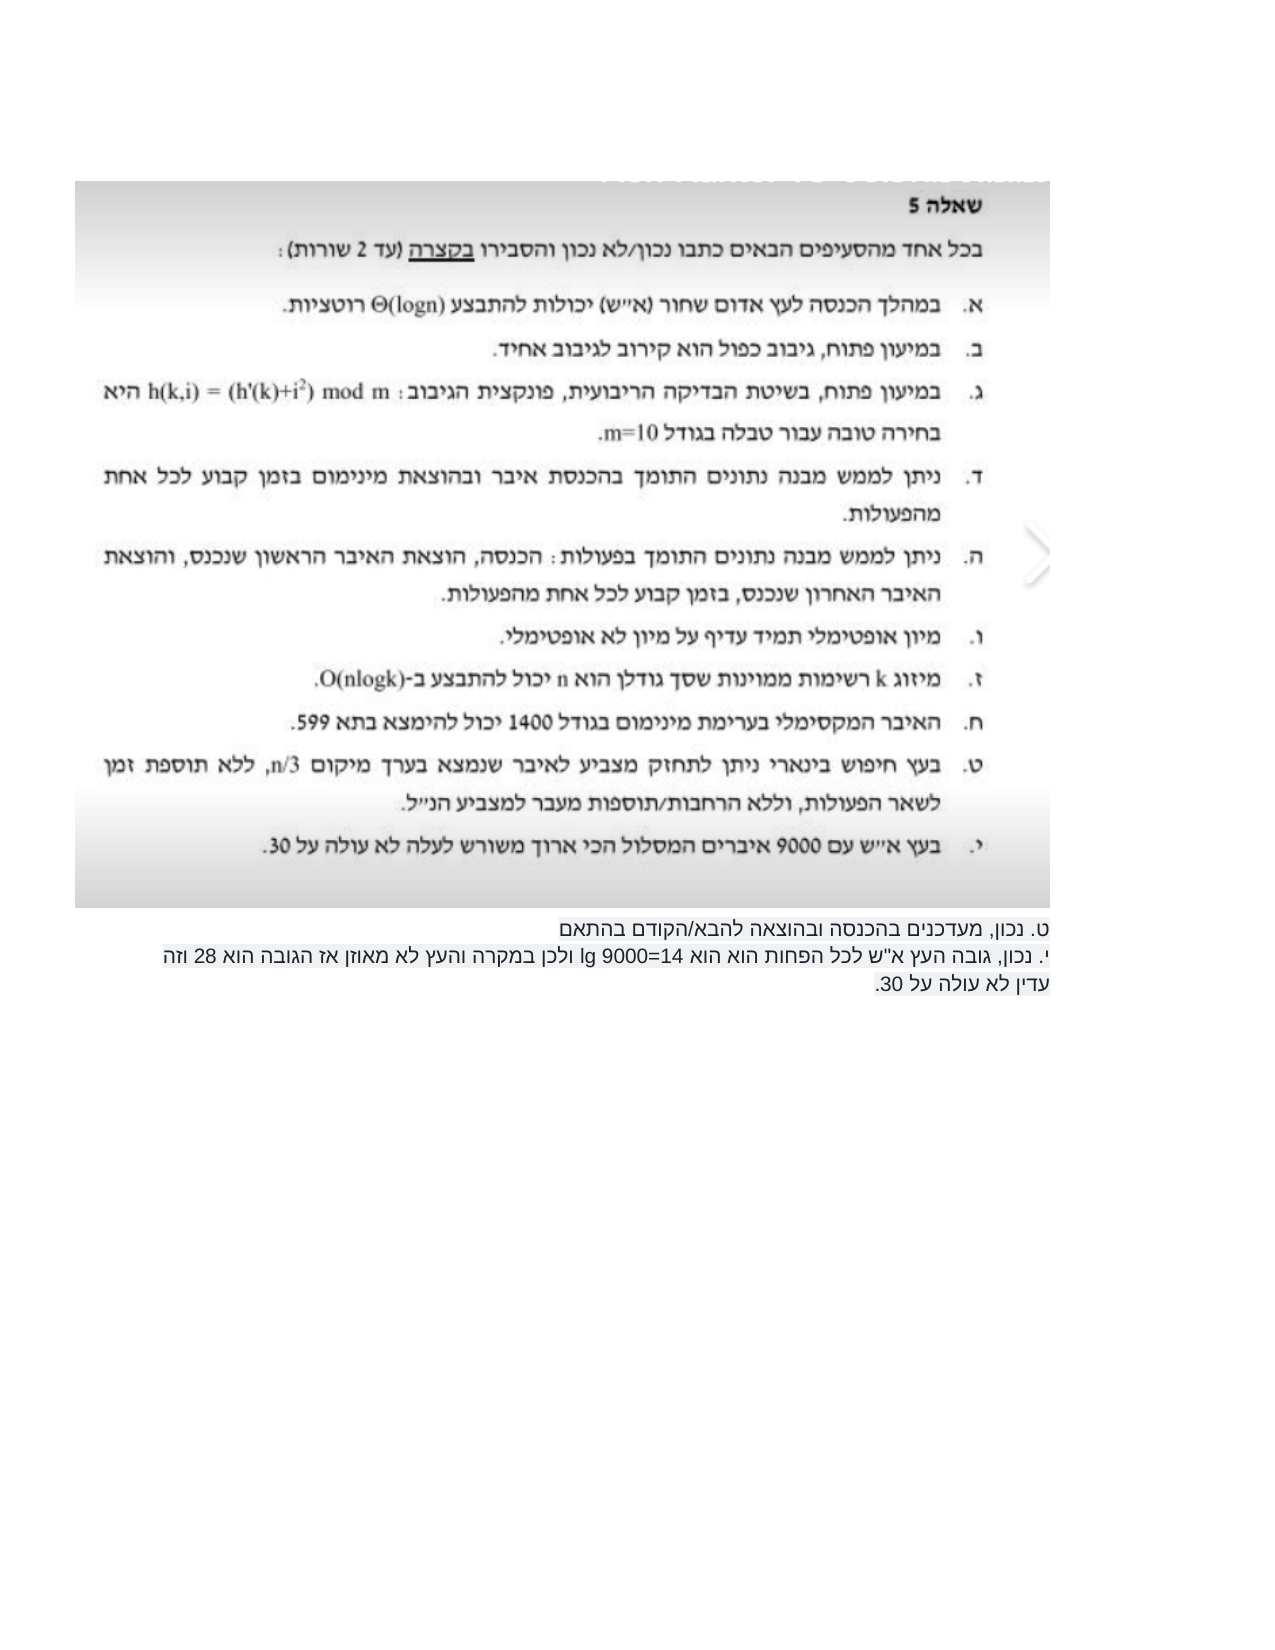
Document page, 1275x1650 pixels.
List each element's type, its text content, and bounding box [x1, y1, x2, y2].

list ט. נכון, מעדכנים בהכנסה ובהוצאה להבא/הקודם בהתאם י. נכון, גובה העץ א"ש לכל הפחות הוא הוא lg 9000=14 ולכן במקרה והעץ לא מאוזן אז הגובה הוא 28 וזה עדין לא עולה על 30. [150, 917, 1050, 996]
picture [75, 181, 1050, 908]
